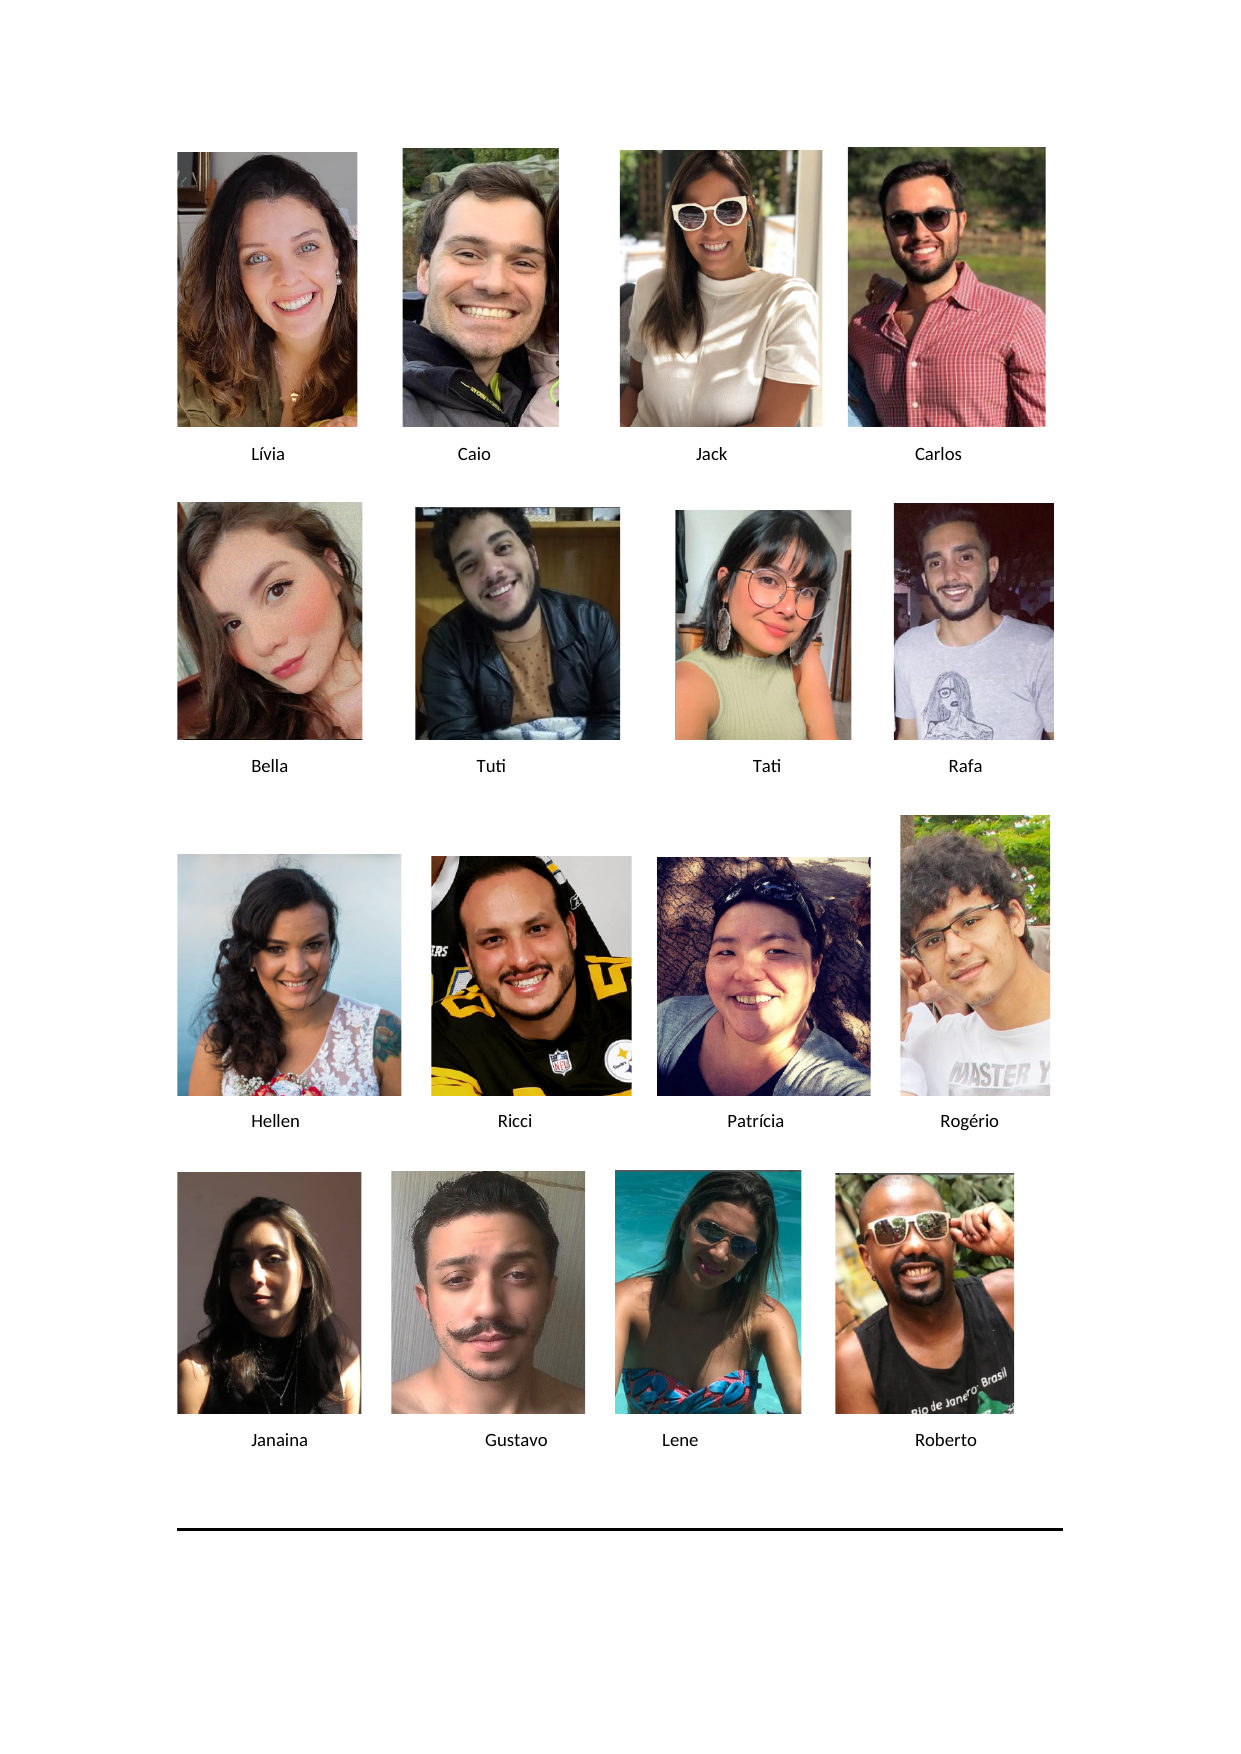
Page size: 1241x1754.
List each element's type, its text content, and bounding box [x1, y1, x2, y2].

picture [177, 152, 358, 427]
picture [177, 502, 363, 740]
picture [402, 148, 559, 427]
picture [415, 507, 621, 740]
text Bella Tuti Tati Rafa [177, 740, 1063, 777]
picture [893, 503, 1054, 740]
picture [391, 1171, 586, 1414]
text Hellen Ricci Patrícia Rogério [177, 1095, 1063, 1133]
text Janaina Gustavo Lene Roberto [177, 1414, 1063, 1451]
picture [177, 854, 402, 1096]
picture [900, 815, 1051, 1096]
picture [657, 857, 871, 1096]
picture [177, 1172, 362, 1414]
picture [619, 150, 823, 427]
picture [615, 1170, 802, 1414]
picture [431, 856, 632, 1096]
picture [675, 510, 852, 740]
text Lívia Caio Jack Carlos [177, 427, 1063, 464]
picture [835, 1173, 1015, 1414]
picture [847, 147, 1046, 427]
